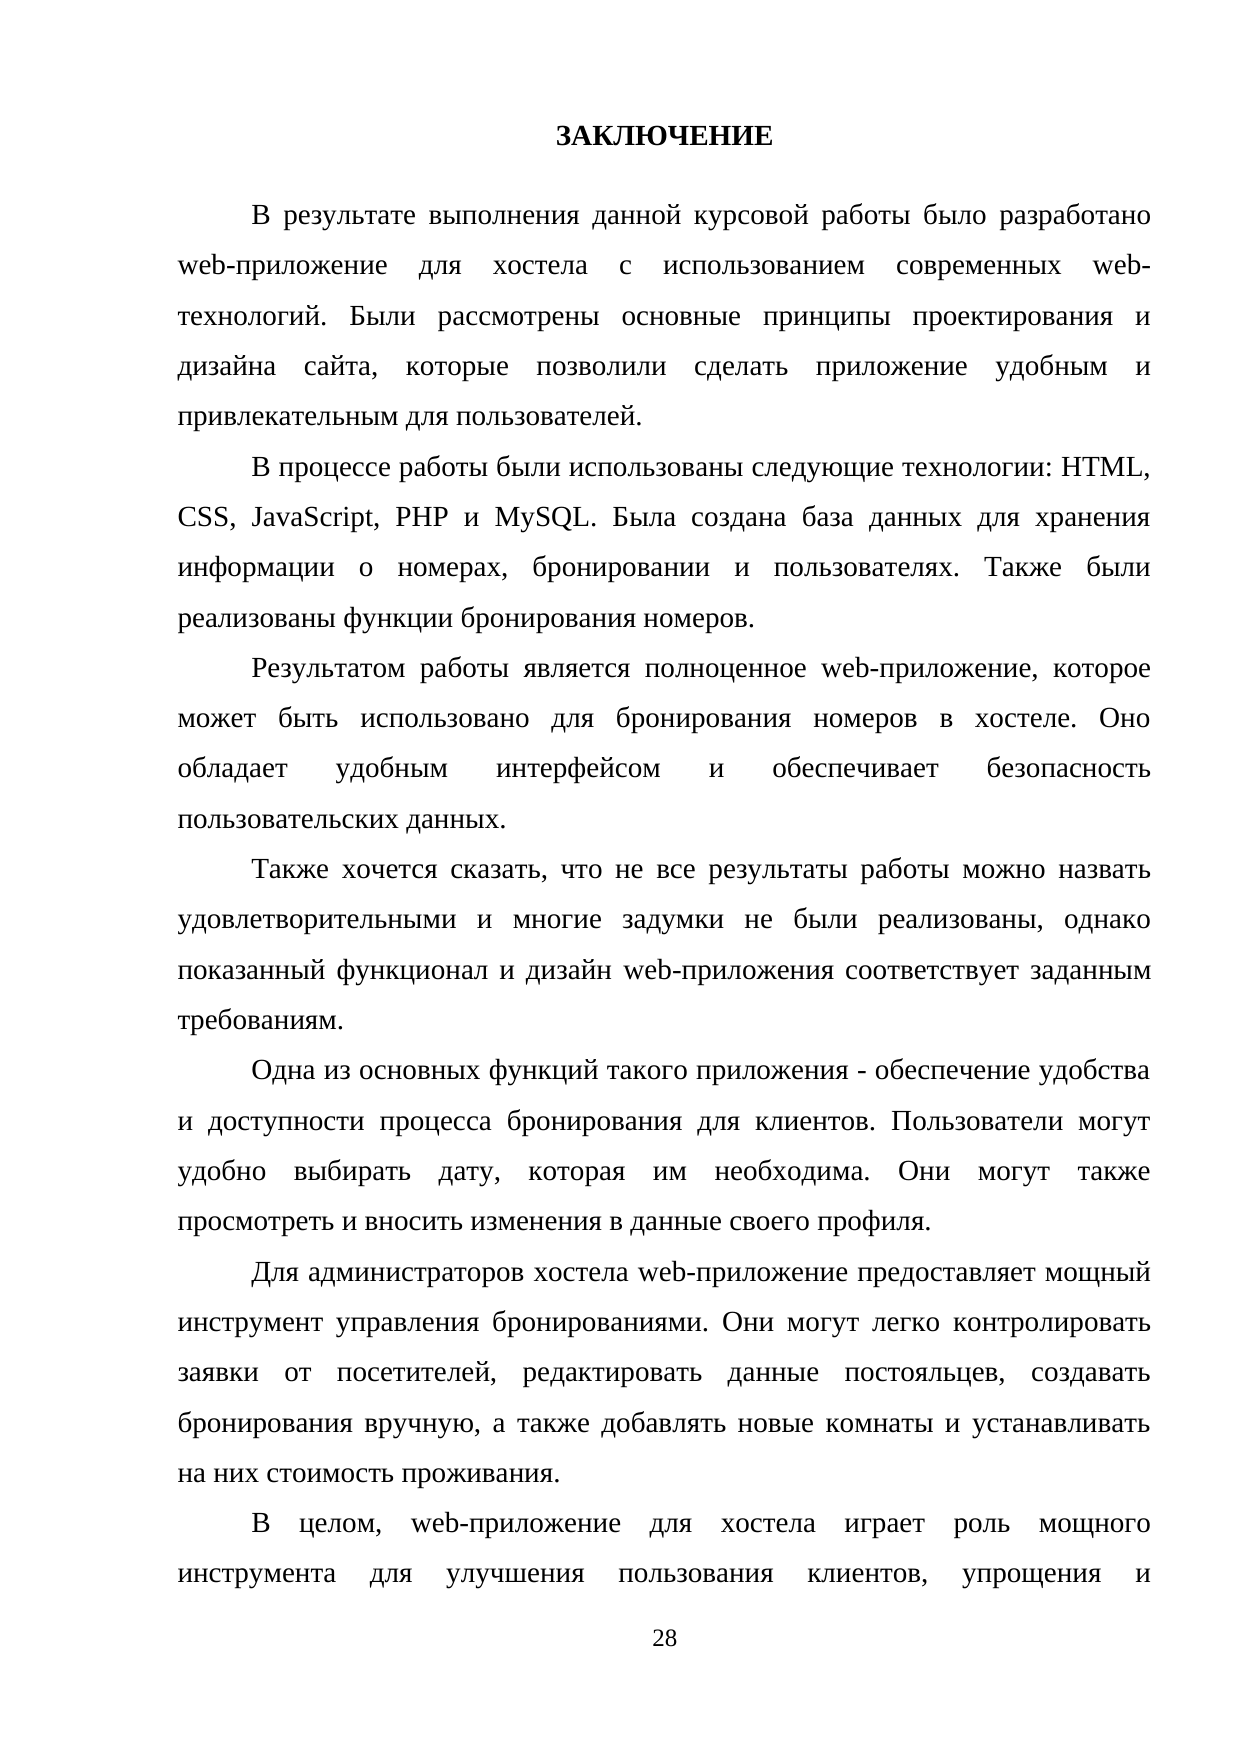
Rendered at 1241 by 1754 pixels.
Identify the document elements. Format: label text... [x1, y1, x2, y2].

text Для администраторов хостела web-приложение предоставляет мощный инструмент управления бронированиями. Они могут легко контролировать заявки от посетителей, редактировать данные постояльцев, создавать бронирования вручную, а также добавлять новые комнаты и устанавливать на них стоимость проживания. [177, 1254, 1152, 1488]
subtitle ЗАКЛЮЧЕНИЕ [177, 118, 1152, 152]
text Одна из основных функций такого приложения - обеспечение удобства и доступности процесса бронирования для клиентов. Пользователи могут удобно выбирать дату, которая им необходима. Они могут также просмотреть и вносить изменения в данные своего профиля. [177, 1052, 1152, 1237]
text Также хочется сказать, что не все результаты работы можно назвать удовлетворительными и многие задумки не были реализованы, однако показанный функционал и дизайн web-приложения соответствует заданным требованиям. [177, 851, 1152, 1036]
text В процессе работы были использованы следующие технологии: HTML, CSS, JavaScript, PHP и MySQL. Была создана база данных для хранения информации о номерах, бронировании и пользователях. Также были реализованы функции бронирования номеров. [177, 449, 1152, 633]
text Результатом работы является полноценное web-приложение, которое может быть использовано для бронирования номеров в хостеле. Оно обладает удобным интерфейсом и обеспечивает безопасность пользовательских данных. [177, 650, 1152, 834]
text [177, 1505, 1152, 1589]
text В результате выполнения данной курсовой работы было разработано web-приложение для хостела с использованием современных web-технологий. Были рассмотрены основные принципы проектирования и дизайна сайта, которые позволили сделать приложение удобным и привлекательным для пользователей. [177, 197, 1152, 432]
